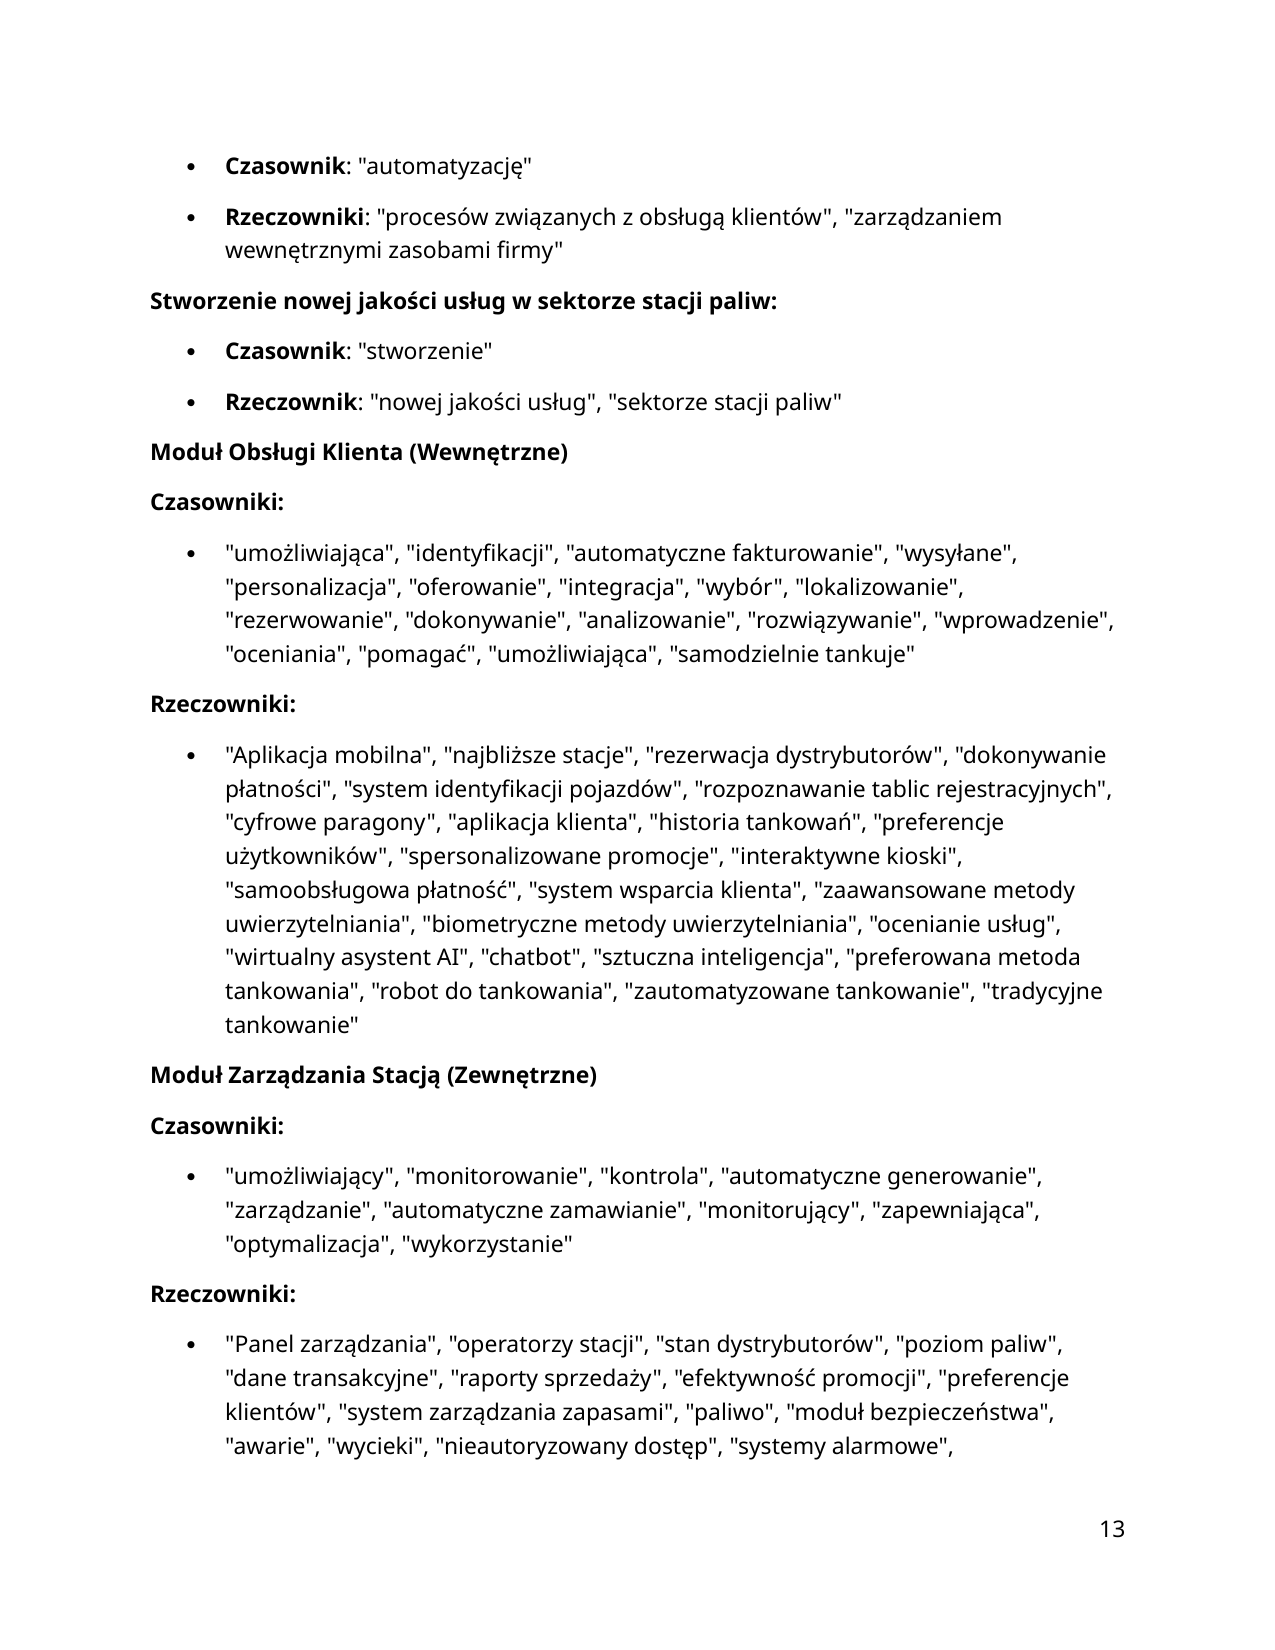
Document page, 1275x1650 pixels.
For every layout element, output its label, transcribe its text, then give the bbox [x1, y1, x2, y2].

list "Aplikacja mobilna", "najbliższe stacje", "rezerwacja dystrybutorów", "dokonywanie płatności", "system identyfikacji pojazdów", "rozpoznawanie tablic rejestracyjnych", "cyfrowe paragony", "aplikacja klienta", "historia tankowań", "preferencje użytkowników", "spersonalizowane promocje", "interaktywne kioski", "samoobsługowa płatność", "system wsparcia klienta", "zaawansowane metody uwierzytelniania", "biometryczne metody uwierzytelniania", "ocenianie usług", "wirtualny asystent AI", "chatbot", "sztuczna inteligencja", "preferowana metoda tankowania", "robot do tankowania", "zautomatyzowane tankowanie", "tradycyjne tankowanie" [187, 739, 1125, 1040]
text Rzeczowniki: [150, 688, 1125, 719]
text Czasowniki: [150, 486, 1125, 517]
text Czasowniki: [150, 1109, 1125, 1141]
list "umożliwiający", "monitorowanie", "kontrola", "automatyczne generowanie", "zarządzanie", "automatyczne zamawianie", "monitorujący", "zapewniająca", "optymalizacja", "wykorzystanie" [187, 1160, 1125, 1259]
text Rzeczowniki: [150, 1278, 1125, 1309]
list Czasownik: "automatyzację" [187, 150, 1125, 181]
list Czasownik: "stworzenie" [187, 335, 1125, 366]
list "umożliwiająca", "identyfikacji", "automatyczne fakturowanie", "wysyłane", "personalizacja", "oferowanie", "integracja", "wybór", "lokalizowanie", "rezerwowanie", "dokonywanie", "analizowanie", "rozwiązywanie", "wprowadzenie", "oceniania", "pomagać", "umożliwiająca", "samodzielnie tankuje" [187, 537, 1125, 669]
list Rzeczownik: "nowej jakości usług", "sektorze stacji paliw" [187, 385, 1125, 417]
text Stworzenie nowej jakości usług w sektorze stacji paliw: [150, 284, 1125, 316]
list Rzeczowniki: "procesów związanych z obsługą klientów", "zarządzaniem wewnętrznymi zasobami firmy" [187, 200, 1125, 265]
text Moduł Zarządzania Stacją (Zewnętrzne) [150, 1059, 1125, 1090]
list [187, 1328, 1125, 1461]
text Moduł Obsługi Klienta (Wewnętrzne) [150, 436, 1125, 467]
